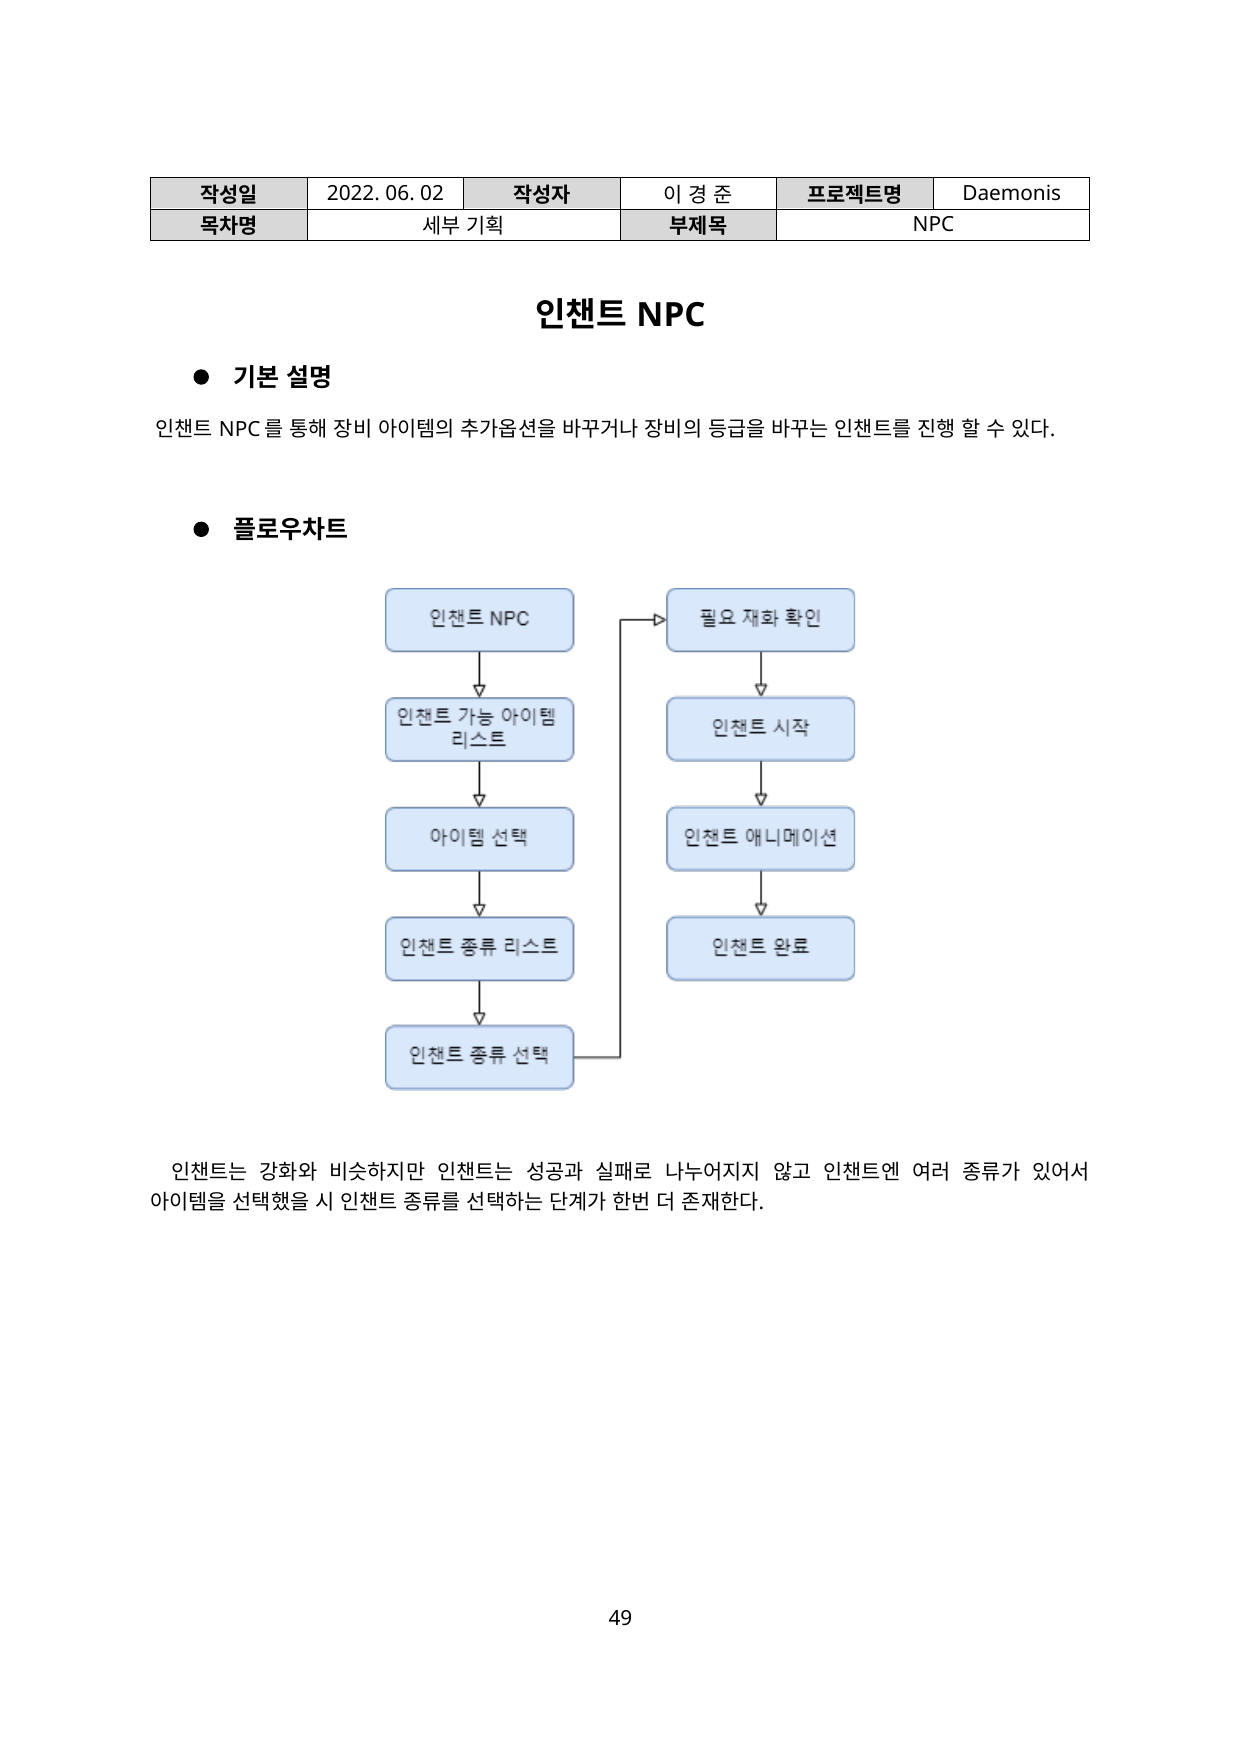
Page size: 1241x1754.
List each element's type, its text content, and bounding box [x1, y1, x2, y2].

table_cell NPC [777, 210, 1089, 240]
table_cell 부제목 [621, 210, 776, 240]
table_header Daemonis [934, 178, 1089, 208]
text 인챈트 NPC [150, 288, 1090, 336]
table_header 프로젝트명 [777, 178, 933, 208]
text 인챈트 NPC를 통해 장비 아이템의 추가옵션을 바꾸거나 장비의 등급을 바꾸는 인챈트를 진행 할 수 있다. [150, 413, 1090, 443]
table_header 2022. 06. 02 [308, 178, 463, 208]
table_cell 목차명 [151, 210, 307, 240]
table_header 작성일 [151, 178, 307, 208]
table_cell 세부 기획 [308, 210, 620, 240]
list 기본 설명 [192, 357, 1090, 393]
text 인챈트는 강화와 비슷하지만 인챈트는 성공과 실패로 나누어지지 않고 인챈트엔 여러 종류가 있어서 아이템을 선택했을 시 인챈트 종류를 선택하는 단계가 한번 더 존재한다. [150, 1155, 1090, 1216]
table_header 작성자 [464, 178, 620, 208]
picture [385, 588, 856, 1091]
list 플로우차트 [192, 509, 1090, 546]
table_header 이 경 준 [621, 178, 776, 208]
